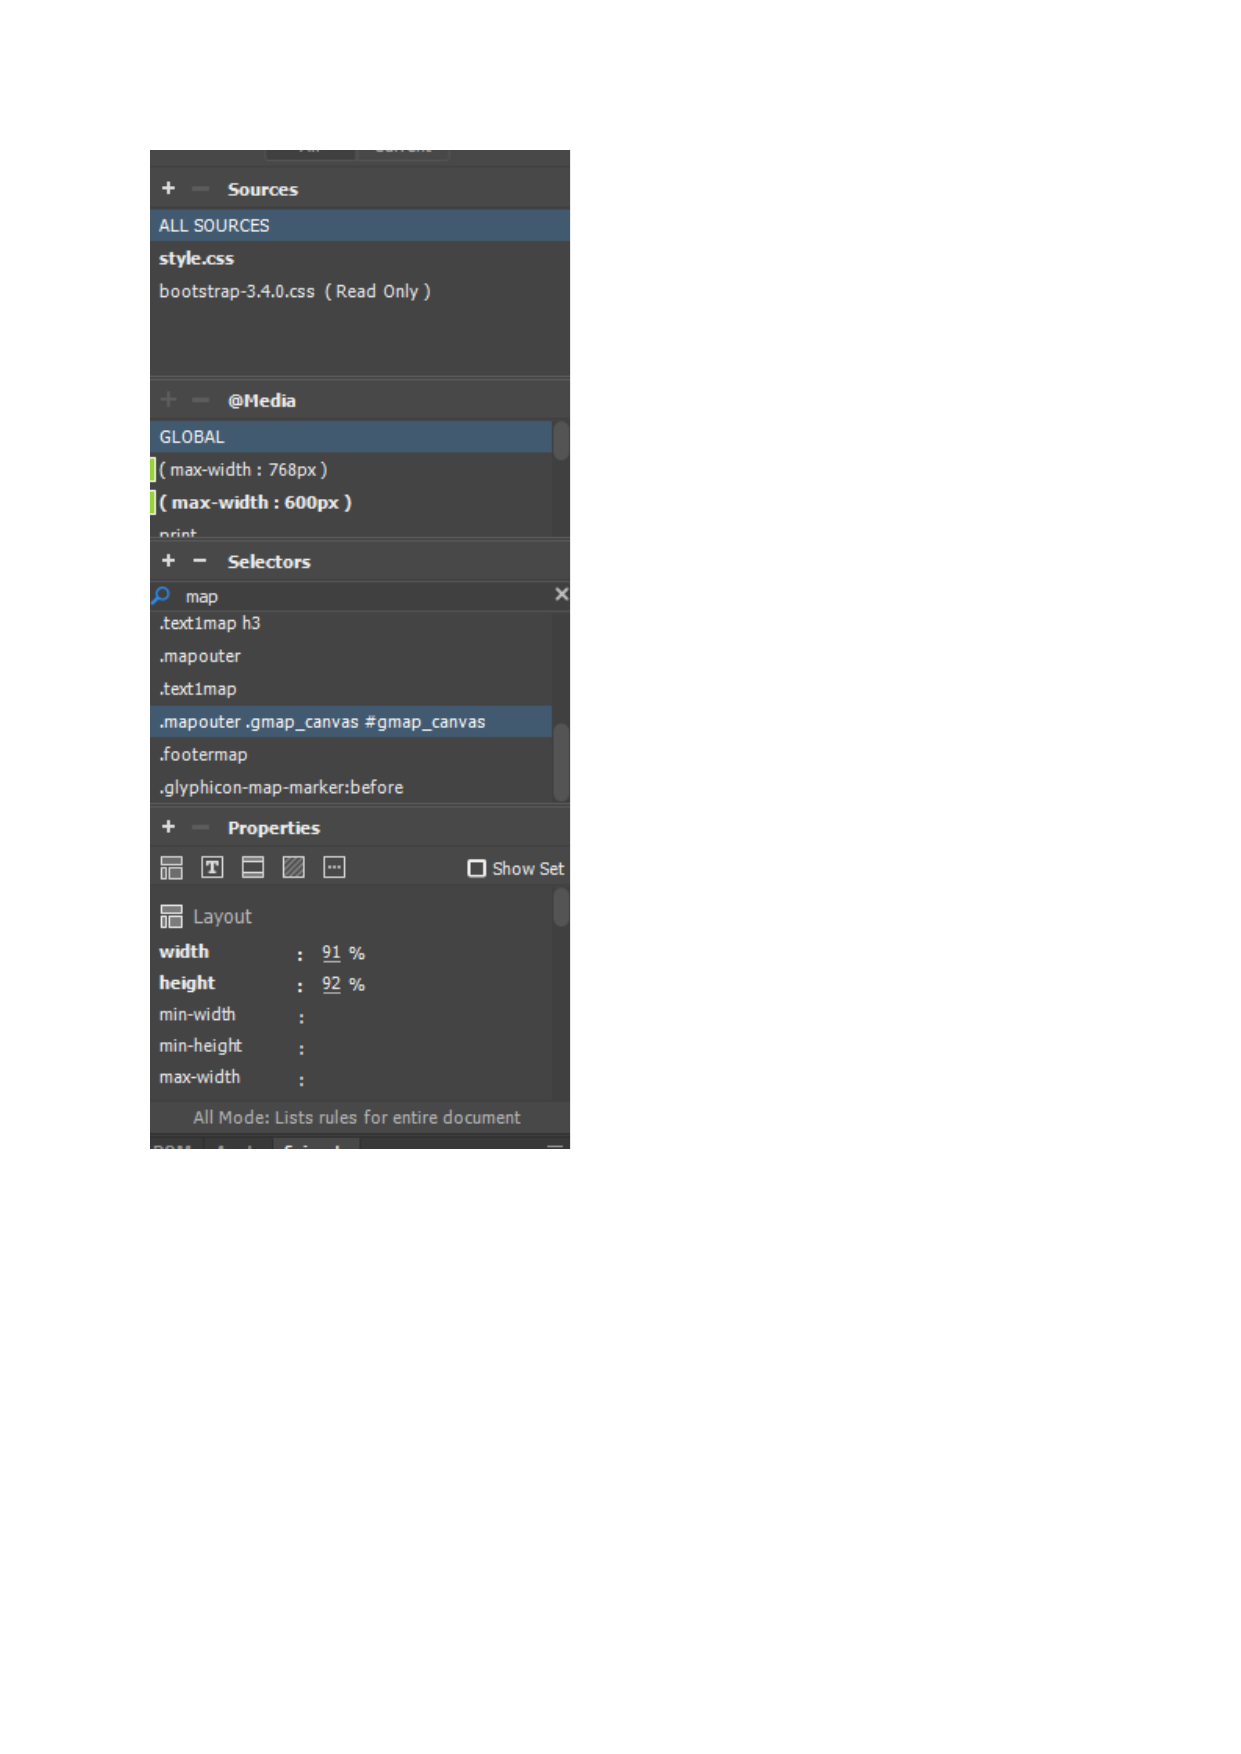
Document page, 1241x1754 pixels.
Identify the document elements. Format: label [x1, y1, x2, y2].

picture [150, 150, 571, 1149]
